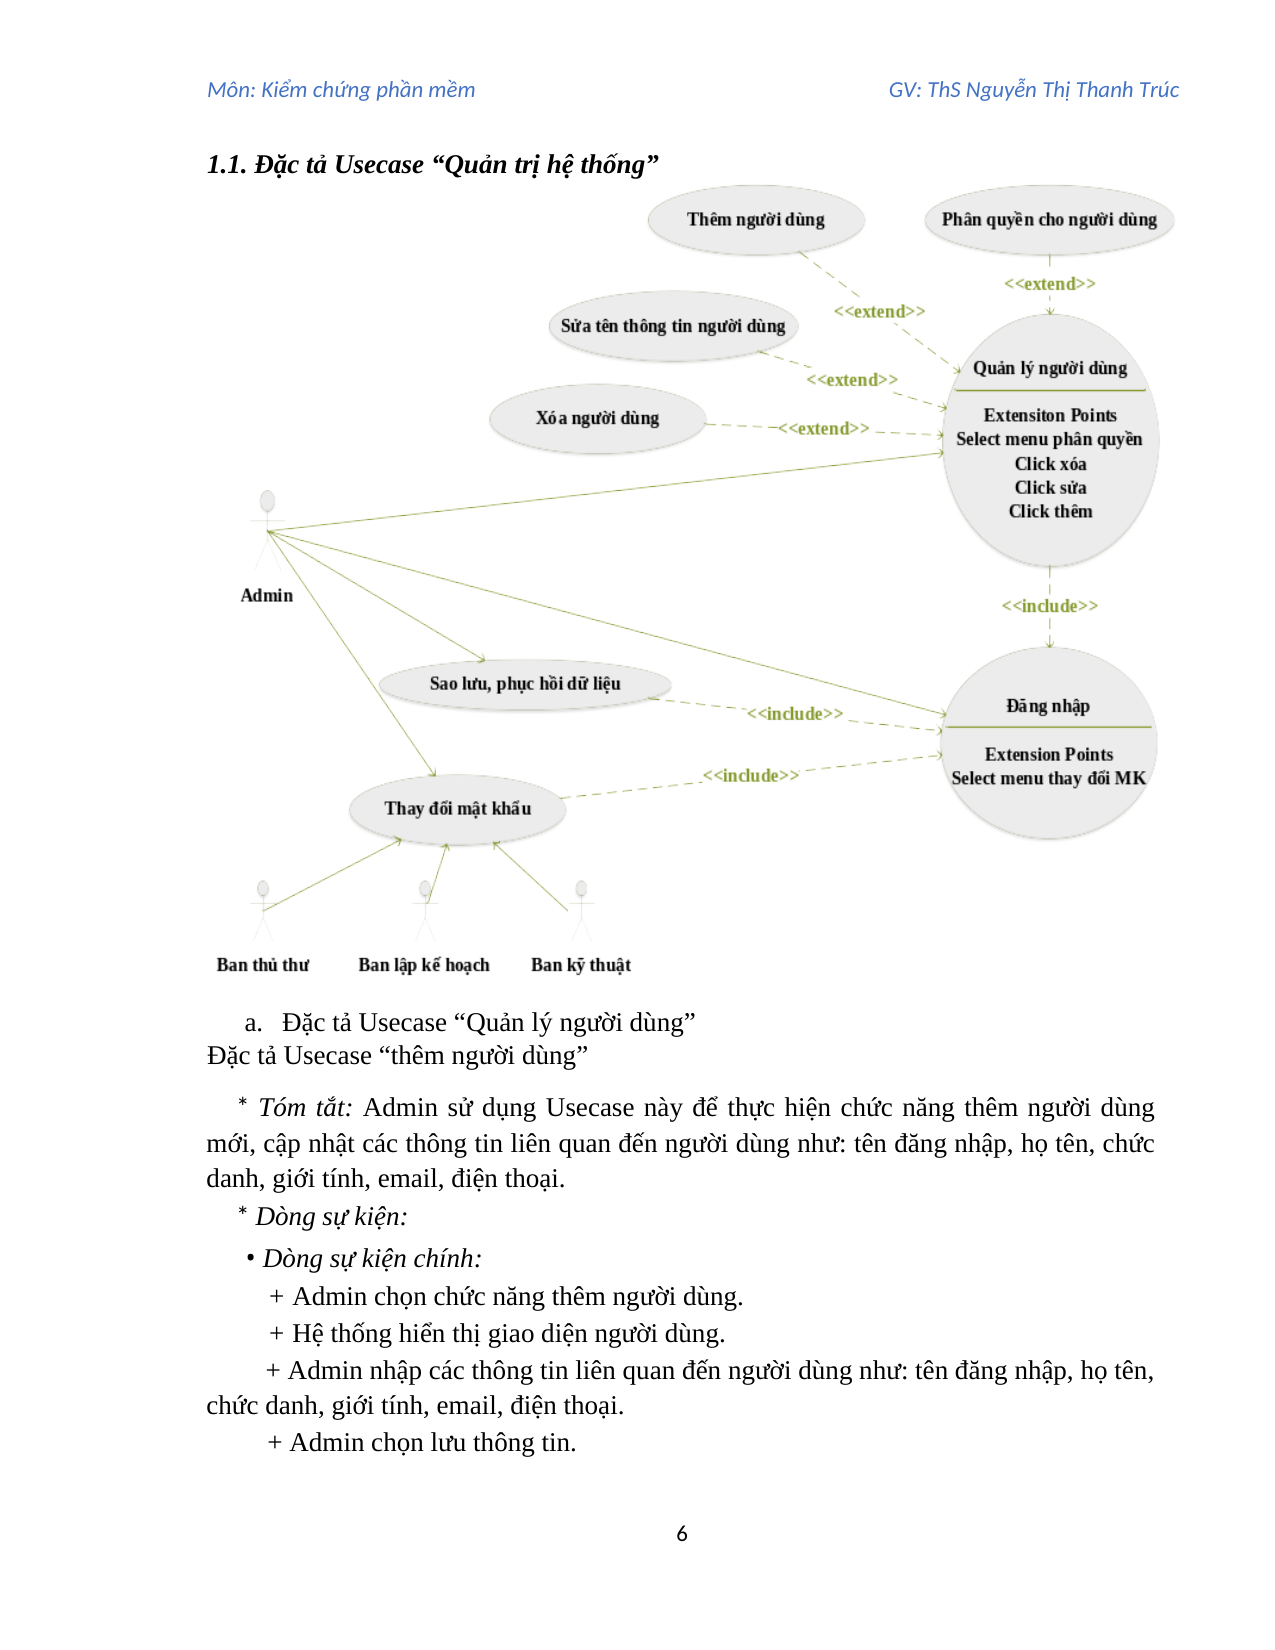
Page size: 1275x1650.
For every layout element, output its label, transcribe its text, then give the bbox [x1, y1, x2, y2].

text + Admin nhập các thông tin liên quan đến người dùng như: tên đăng nhập, họ tên, chức danh, giới tính, email, điện thoại. [206, 1354, 1156, 1420]
text * Dòng sự kiện: [236, 1199, 1157, 1232]
text * Tóm tắt: Admin sử dụng Usecase này để thực hiện chức năng thêm người dùng mới, cập nhật các thông tin liên quan đến người dùng như: tên đăng nhập, họ tên, chức danh, giới tính, email, điện thoại. [206, 1090, 1156, 1193]
text + Hệ thống hiển thị giao diện người dùng. [267, 1317, 1156, 1348]
subtitle Đặc tả Usecase “Quản lý người dùng” [244, 1006, 1157, 1037]
text Đặc tả Usecase “thêm người dùng” [207, 1039, 1157, 1071]
subtitle 1.1. Đặc tả Usecase “Quản trị hệ thống” [207, 148, 1157, 179]
text + Admin chọn lưu thông tin. [267, 1426, 1156, 1457]
text • Dòng sự kiện chính: [245, 1239, 1157, 1276]
text + Admin chọn chức năng thêm người dùng. [267, 1280, 1156, 1311]
